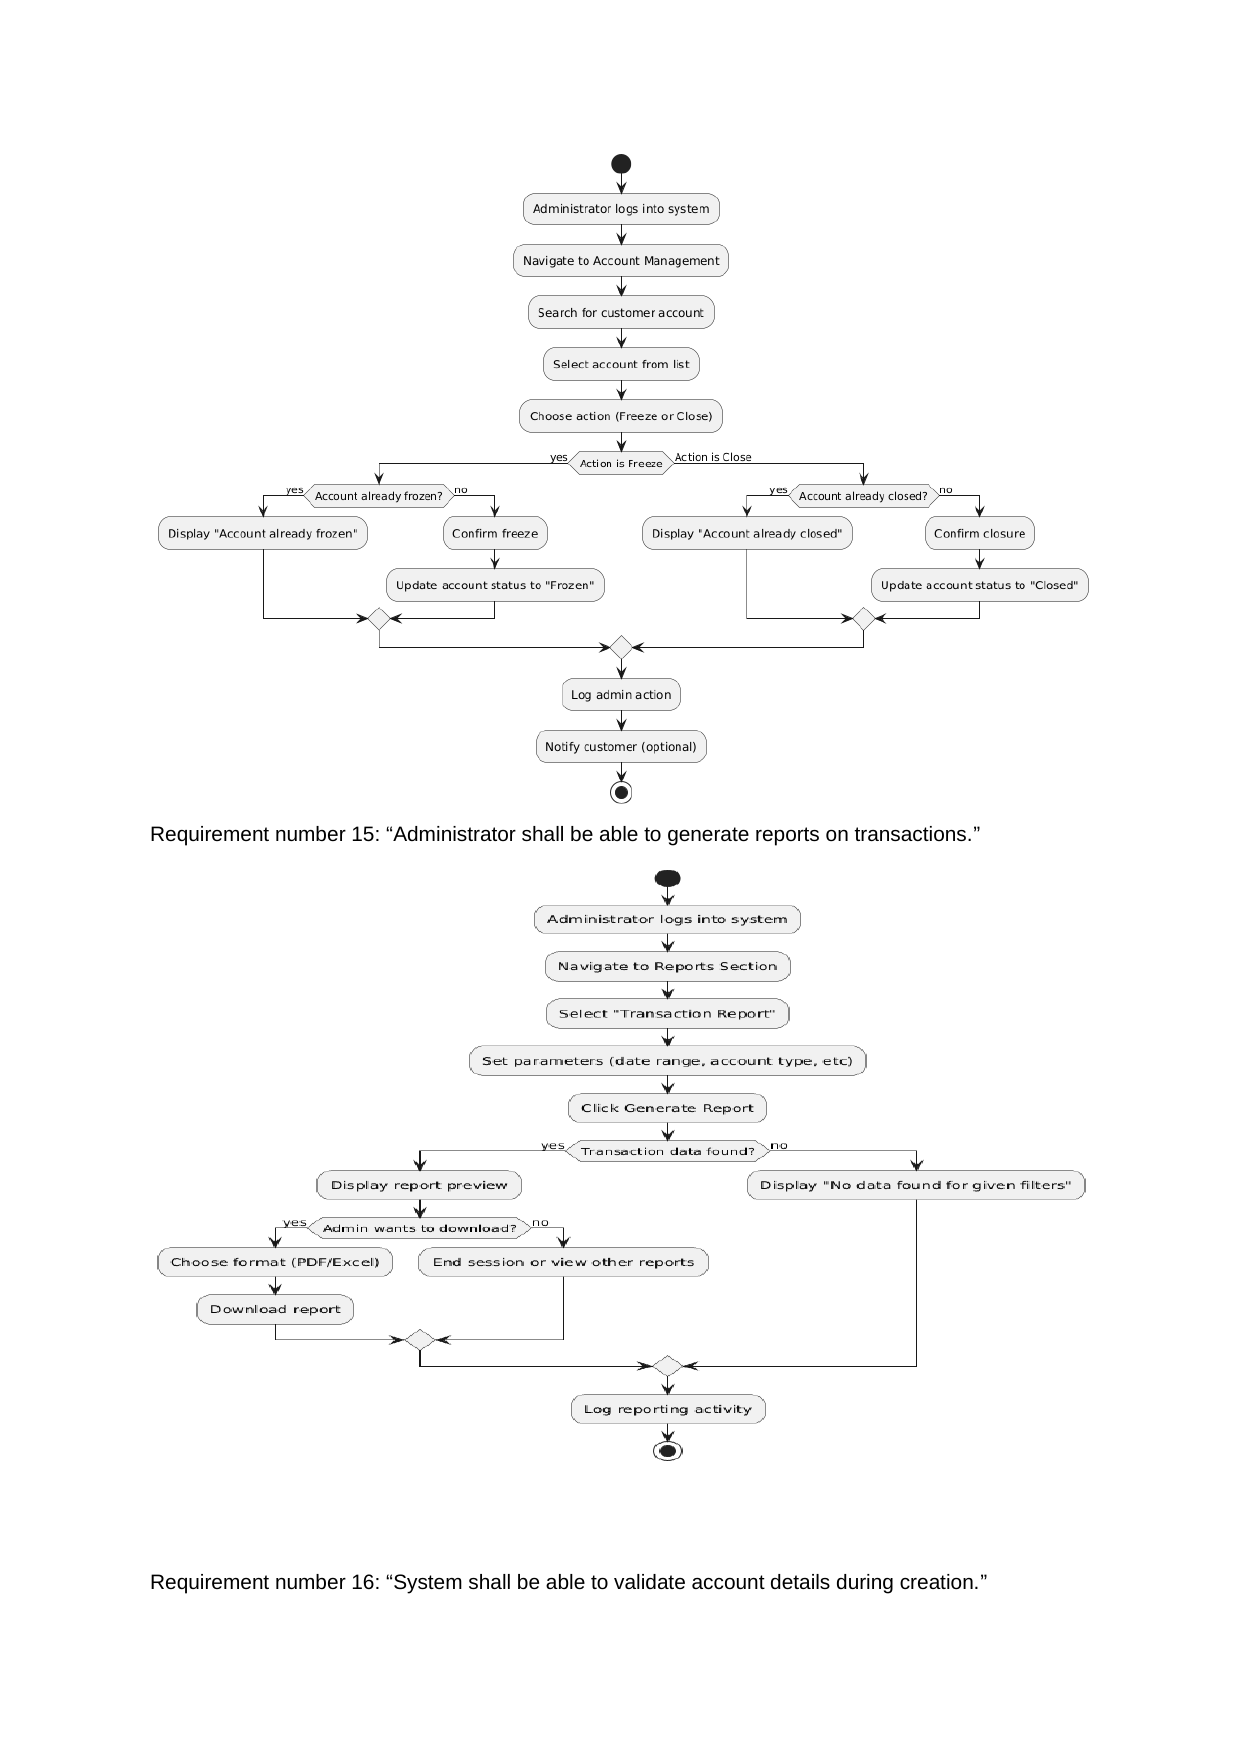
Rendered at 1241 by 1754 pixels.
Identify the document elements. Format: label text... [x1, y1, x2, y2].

picture [150, 864, 1089, 1466]
text Requirement number 16: “System shall be able to validate account details during creation.” [150, 1570, 1090, 1594]
picture [150, 150, 1089, 804]
text Requirement number 15: “Administrator shall be able to generate reports on transactions.” [150, 822, 1090, 846]
